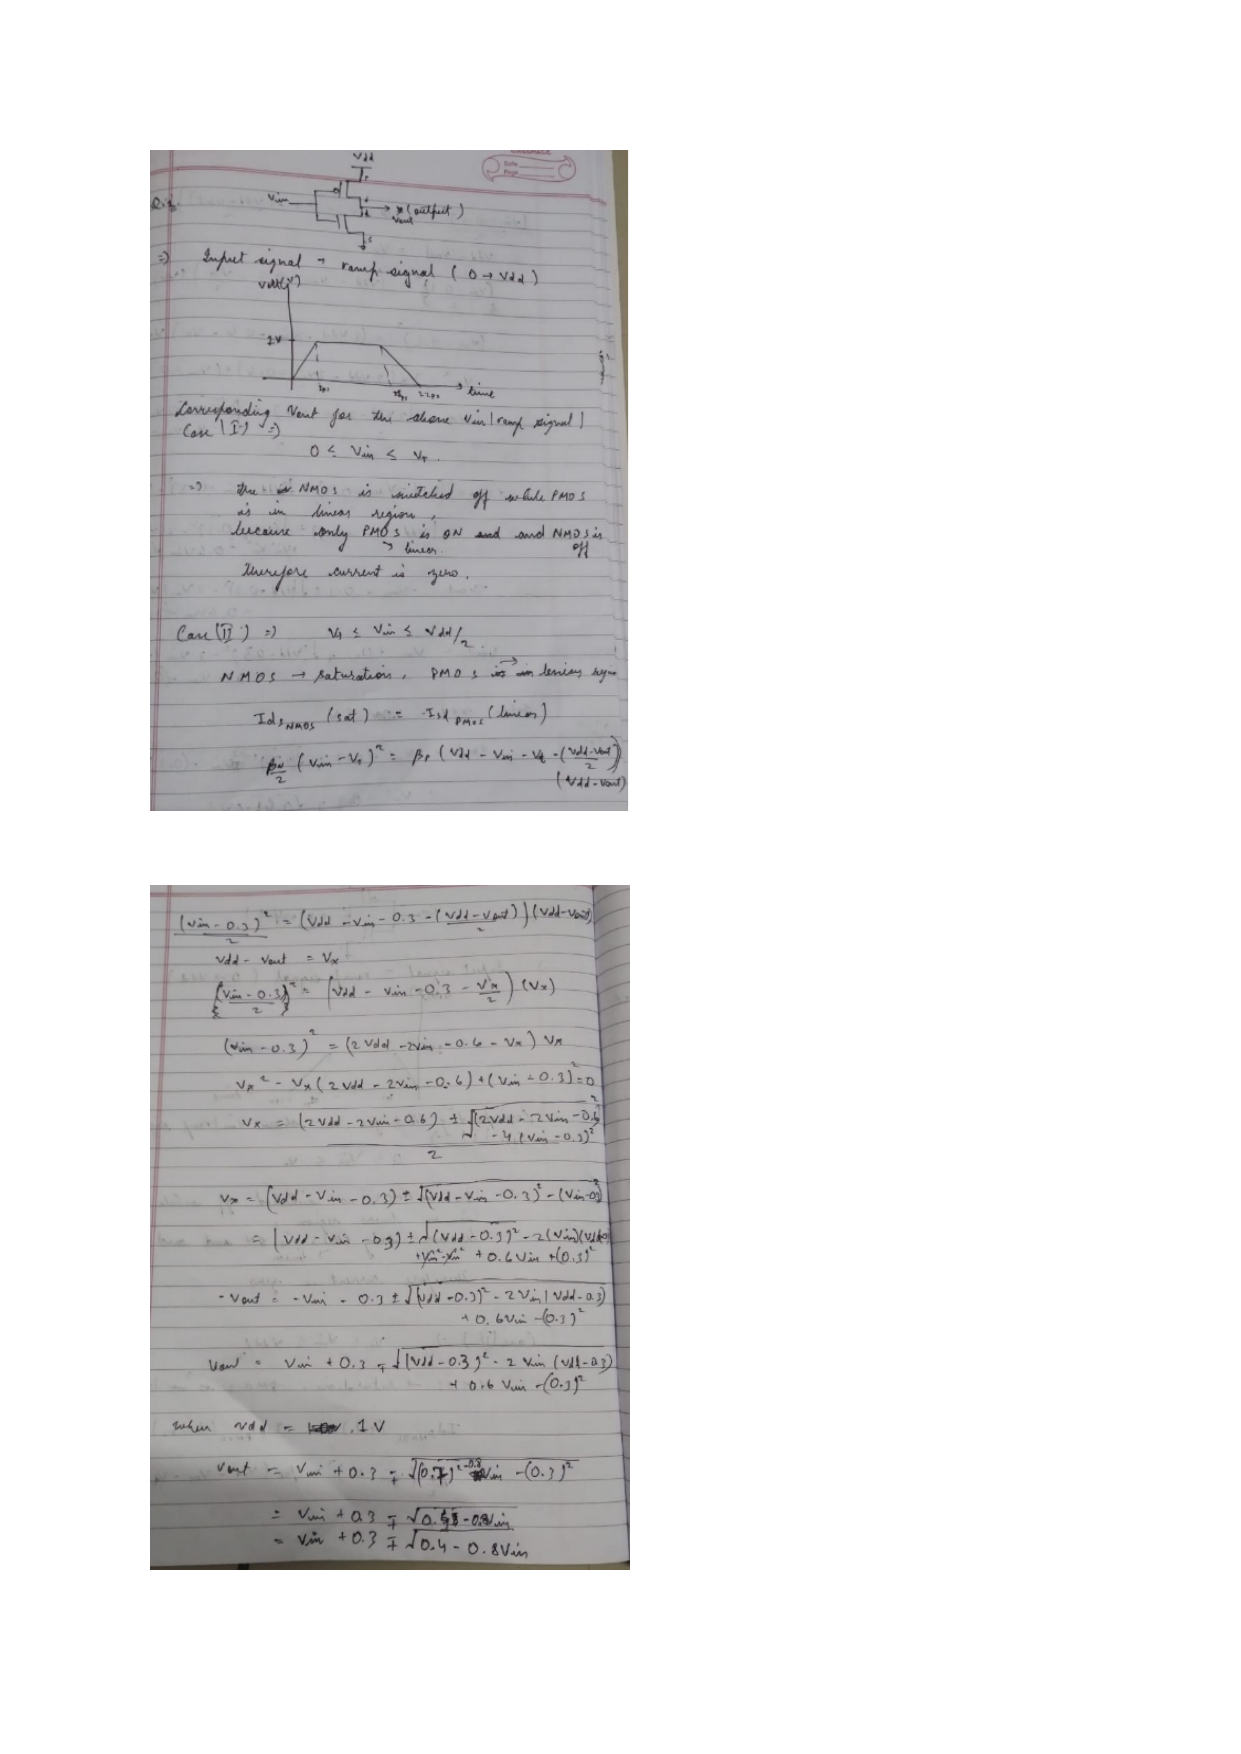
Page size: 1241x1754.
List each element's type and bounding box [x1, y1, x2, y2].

picture [150, 885, 630, 1570]
picture [150, 150, 629, 811]
